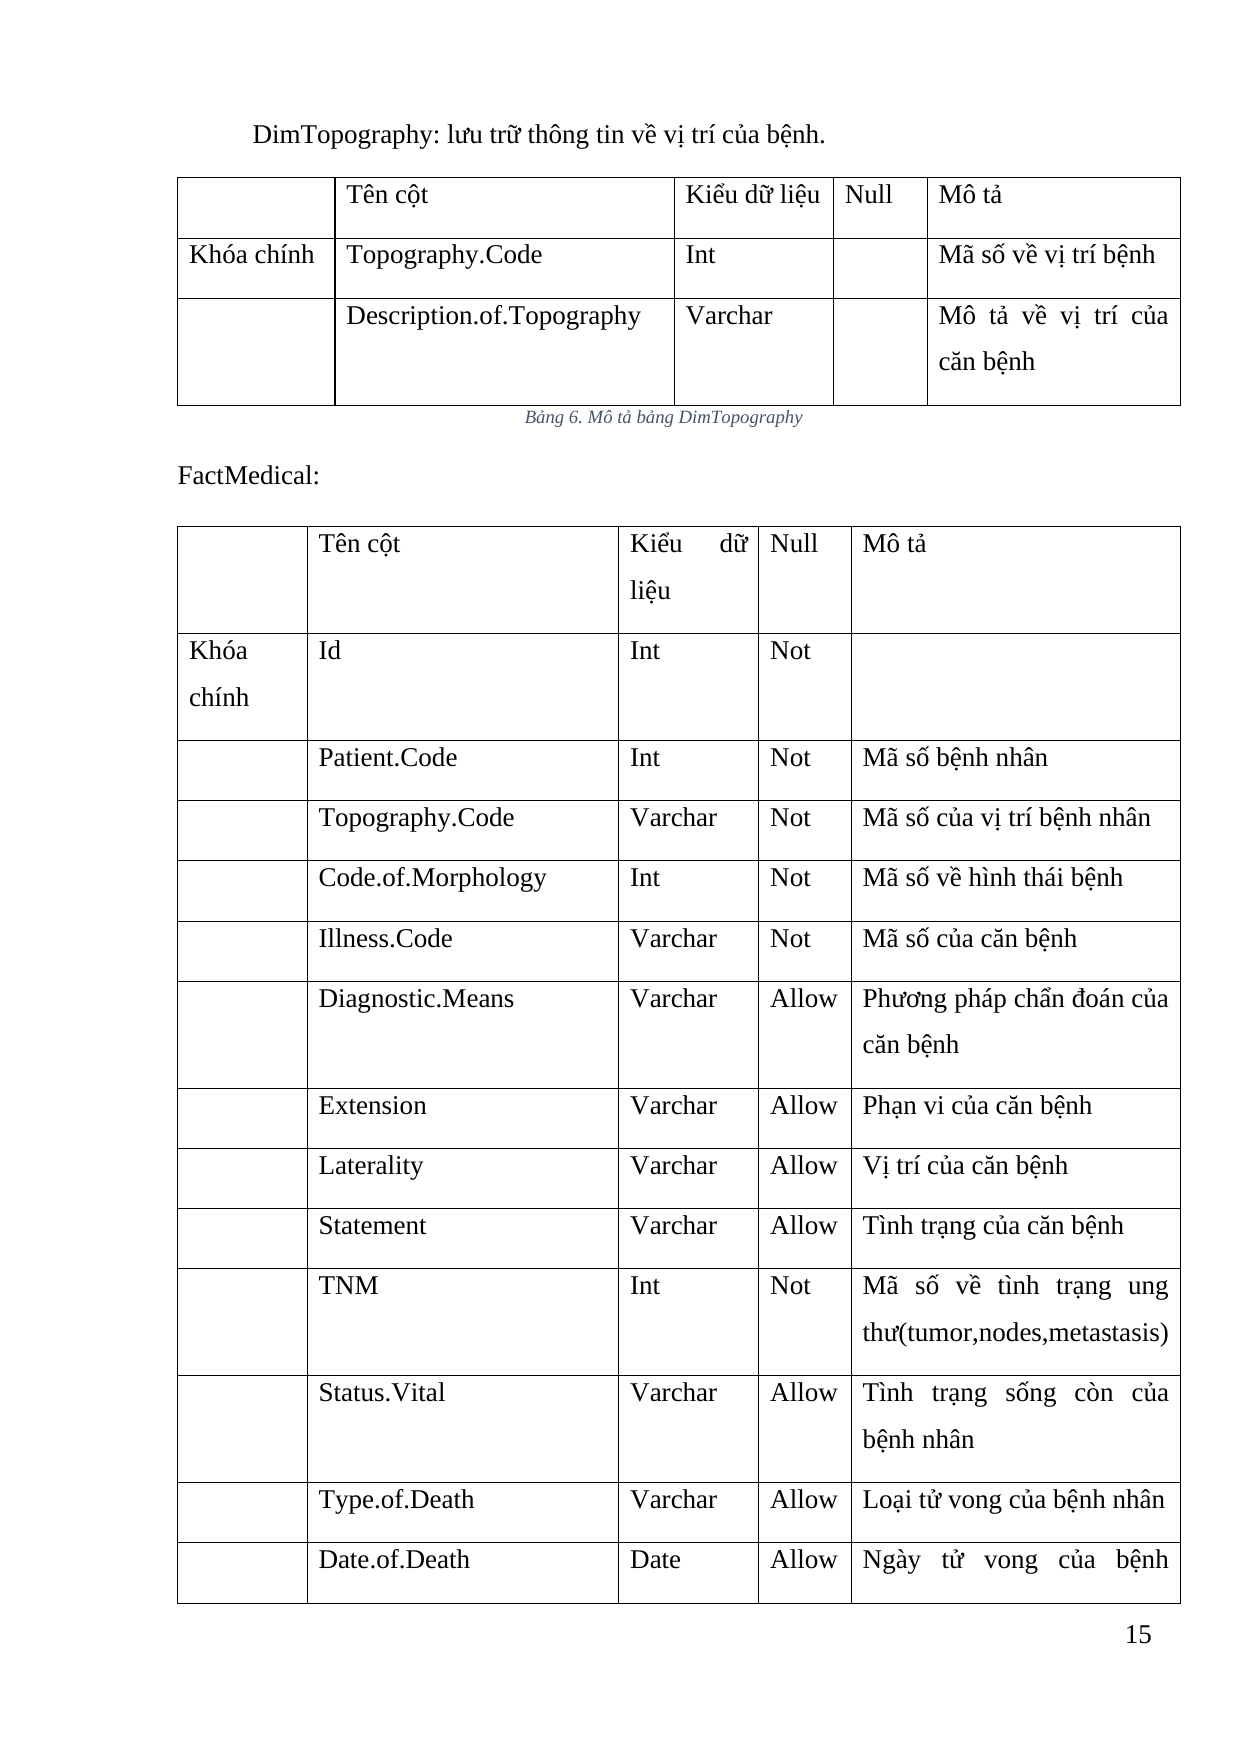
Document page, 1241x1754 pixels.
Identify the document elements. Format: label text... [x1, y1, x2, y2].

table_cell Phạn vi của căn bệnh [852, 1089, 1180, 1148]
table_cell Not [759, 861, 851, 921]
table_cell Not [759, 1269, 851, 1375]
table_cell [178, 1543, 307, 1602]
table_cell Allow [759, 1209, 851, 1268]
table_cell Mô tả về vị trí của căn bệnh [928, 299, 1180, 404]
table_cell TNM [308, 1269, 618, 1375]
table_cell Diagnostic.Means [308, 982, 618, 1088]
table_cell [178, 299, 334, 404]
table_cell Mã số về hình thái bệnh [852, 861, 1180, 921]
table_header [178, 178, 334, 237]
table_header Mô tả [852, 527, 1180, 633]
table_cell Int [675, 239, 833, 298]
table_cell Illness.Code [308, 922, 618, 981]
table_cell Varchar [675, 299, 833, 404]
text DimTopography: lưu trữ thông tin về vị trí của bệnh. [177, 118, 1152, 149]
table_cell [178, 1089, 307, 1148]
table_cell Code.of.Morphology [308, 861, 618, 921]
table_cell [178, 1149, 307, 1208]
table_cell Varchar [619, 1483, 758, 1542]
table_cell Allow [759, 982, 851, 1088]
table_cell Id [308, 634, 618, 740]
table_cell Loại tử vong của bệnh nhân [852, 1483, 1180, 1542]
table_cell Int [619, 861, 758, 921]
table_cell [852, 634, 1180, 740]
table_header Kiểu dữ liệu [619, 527, 758, 633]
text FactMedical: [177, 459, 1152, 490]
table_cell [178, 922, 307, 981]
table_cell Topography.Code [336, 239, 674, 298]
table_cell Varchar [619, 982, 758, 1088]
table_header Null [834, 178, 927, 237]
table_cell [834, 299, 927, 404]
table_cell Mã số về vị trí bệnh [928, 239, 1180, 298]
table_cell Date [619, 1543, 758, 1602]
table_cell Status.Vital [308, 1376, 618, 1482]
table_cell Mã số của căn bệnh [852, 922, 1180, 981]
table_cell Allow [759, 1543, 851, 1602]
table_cell Vị trí của căn bệnh [852, 1149, 1180, 1208]
table_cell Allow [759, 1483, 851, 1542]
table_cell Varchar [619, 1089, 758, 1148]
table_cell Not [759, 634, 851, 740]
table_cell Date.of.Death [308, 1543, 618, 1602]
table_cell Int [619, 741, 758, 800]
table_cell Varchar [619, 1376, 758, 1482]
table_cell Topography.Code [308, 801, 618, 860]
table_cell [852, 1543, 1180, 1602]
table_cell Tình trạng của căn bệnh [852, 1209, 1180, 1268]
table_cell Allow [759, 1376, 851, 1482]
table_header Mô tả [928, 178, 1180, 237]
table_cell Varchar [619, 1149, 758, 1208]
table_cell Allow [759, 1149, 851, 1208]
table_cell [178, 1269, 307, 1375]
table_header Kiểu dữ liệu [675, 178, 833, 237]
table_cell [178, 1209, 307, 1268]
table_cell [178, 801, 307, 860]
table_cell [178, 861, 307, 921]
table_cell Extension [308, 1089, 618, 1148]
table_cell Varchar [619, 922, 758, 981]
table_cell Statement [308, 1209, 618, 1268]
table_cell Not [759, 922, 851, 981]
table_cell Tình trạng sống còn của bệnh nhân [852, 1376, 1180, 1482]
table_header Tên cột [308, 527, 618, 633]
table_cell Varchar [619, 1209, 758, 1268]
table_cell [178, 982, 307, 1088]
table_cell Varchar [619, 801, 758, 860]
table_header Null [759, 527, 851, 633]
table_cell Phương pháp chẩn đoán của căn bệnh [852, 982, 1180, 1088]
table_cell Mã số của vị trí bệnh nhân [852, 801, 1180, 860]
table_cell Not [759, 801, 851, 860]
table_cell [178, 1483, 307, 1542]
table_cell Mã số về tình trạng ung thư(tumor,nodes,metastasis) [852, 1269, 1180, 1375]
table_header Tên cột [336, 178, 674, 237]
table_cell Khóa chính [178, 239, 334, 298]
table_cell Int [619, 1269, 758, 1375]
table_cell [178, 741, 307, 800]
table_cell Mã số bệnh nhân [852, 741, 1180, 800]
table_cell [834, 239, 927, 298]
table_cell [178, 1376, 307, 1482]
table_cell Type.of.Death [308, 1483, 618, 1542]
table_header [178, 527, 307, 633]
table_cell Khóa chính [178, 634, 307, 740]
table_cell Allow [759, 1089, 851, 1148]
table_cell Description.of.Topography [336, 299, 674, 404]
table_cell Patient.Code [308, 741, 618, 800]
table_cell Laterality [308, 1149, 618, 1208]
text Bảng 6. Mô tả bảng DimTopography [177, 406, 1152, 427]
table_cell Not [759, 741, 851, 800]
table_cell Int [619, 634, 758, 740]
